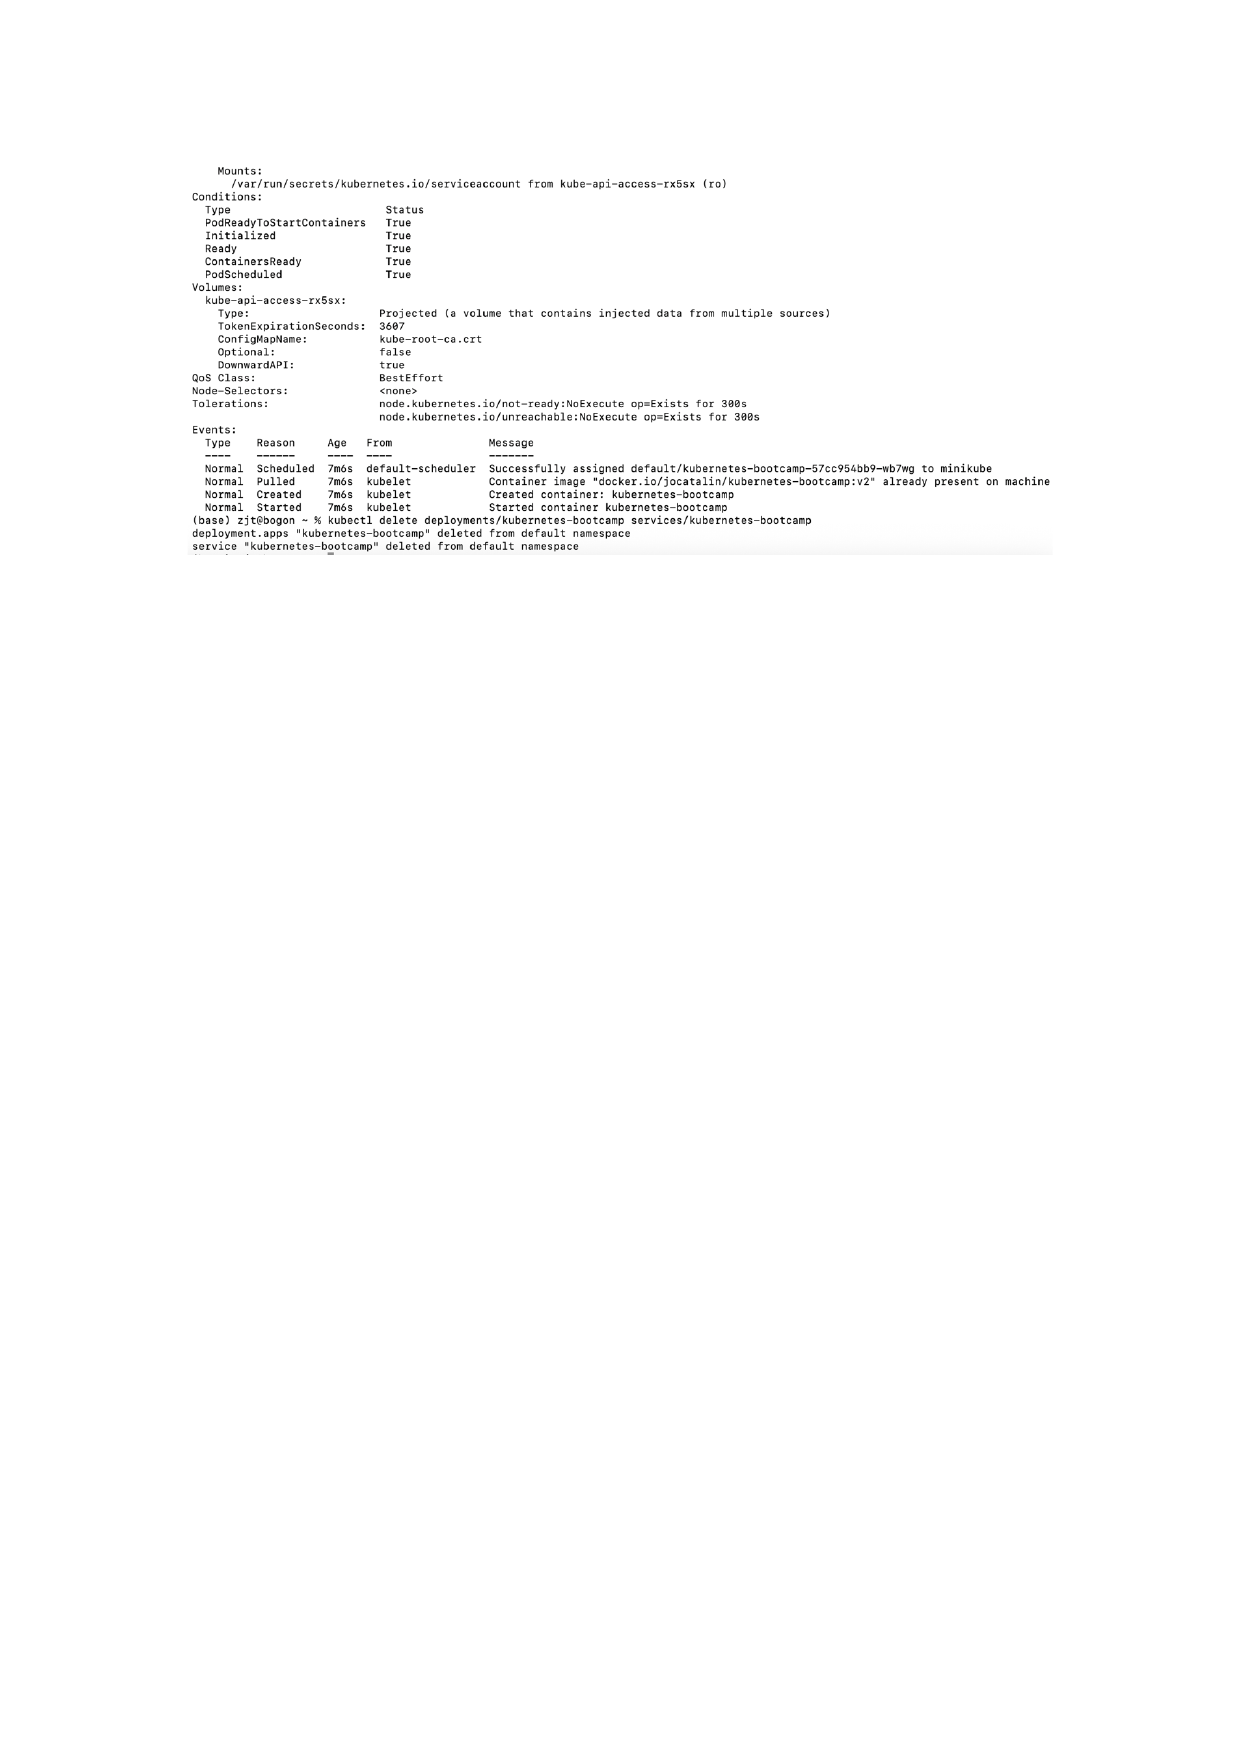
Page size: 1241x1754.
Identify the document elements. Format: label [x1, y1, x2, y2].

picture [187, 162, 1053, 555]
